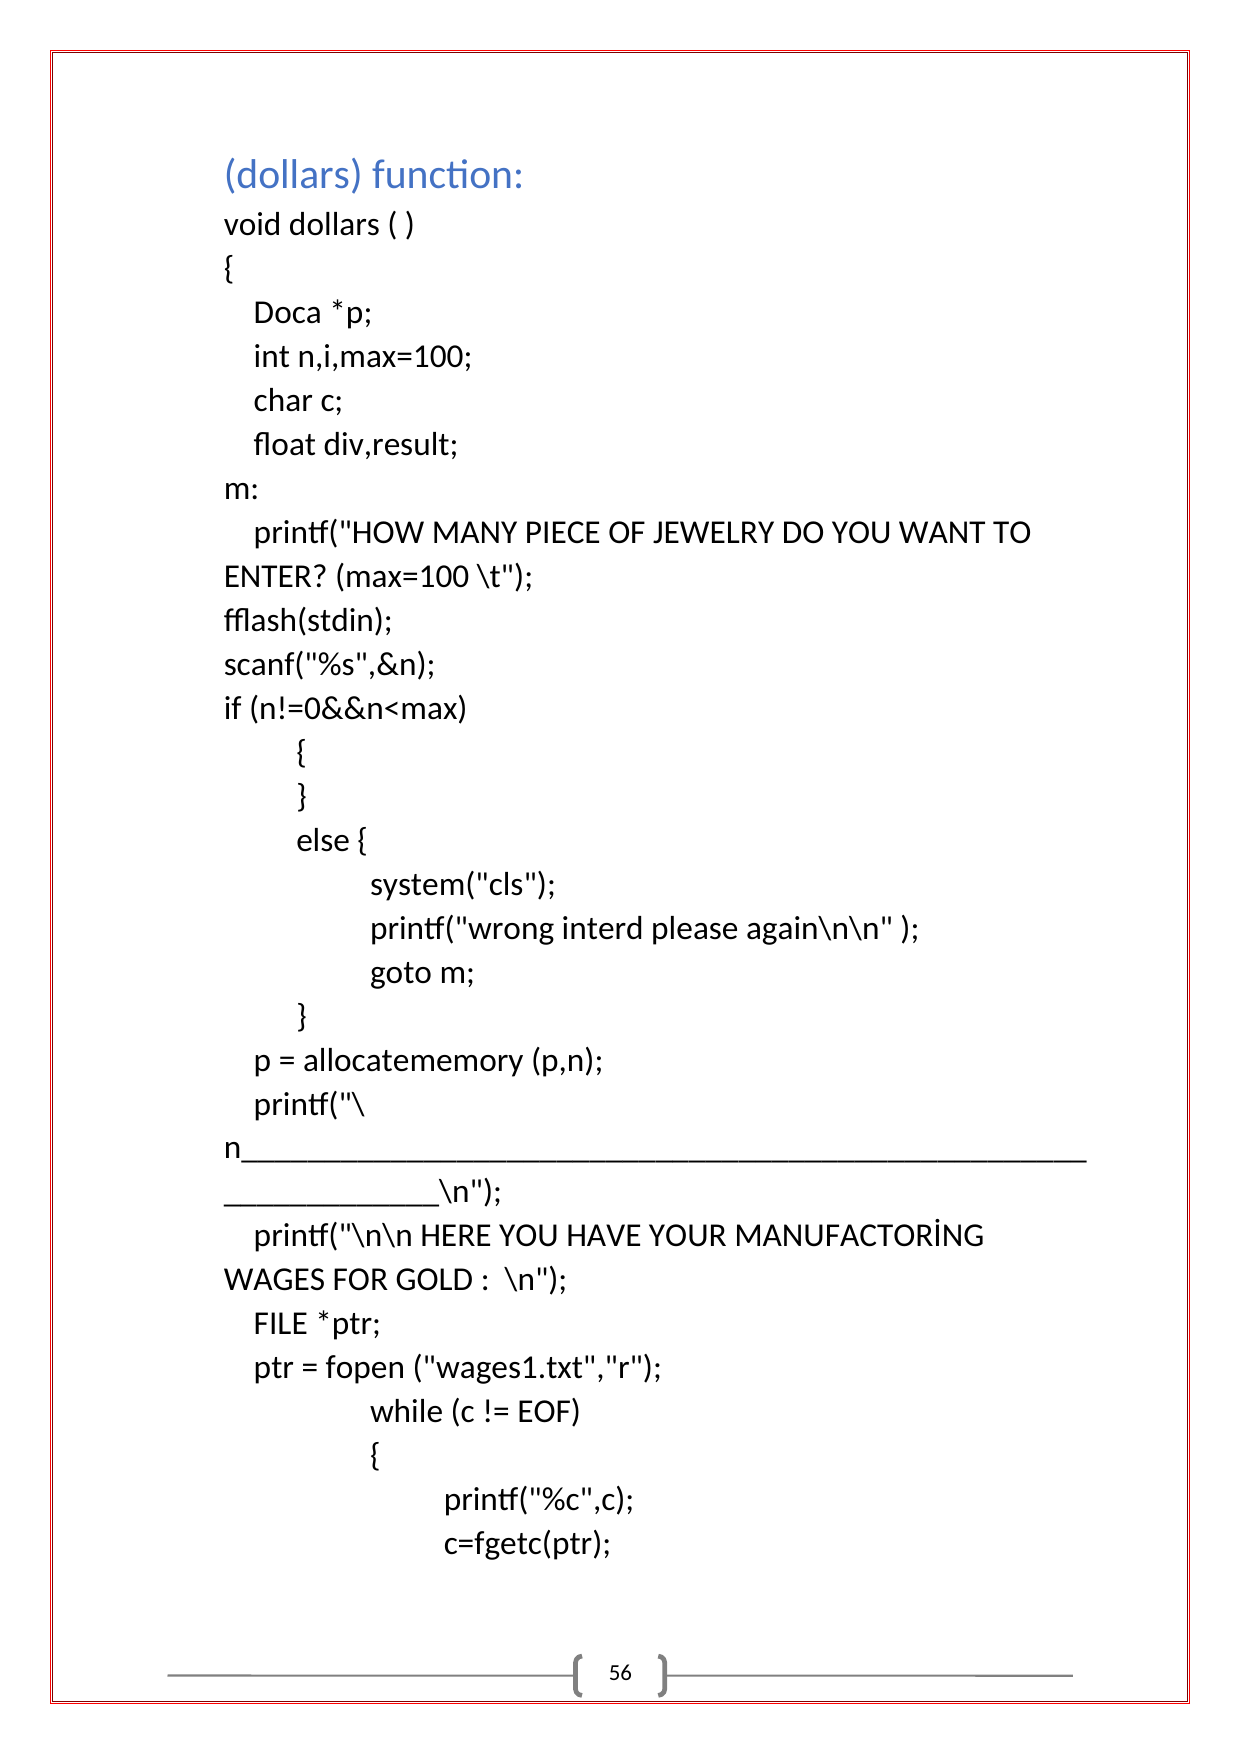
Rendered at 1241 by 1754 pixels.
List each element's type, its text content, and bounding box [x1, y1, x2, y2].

text printf("%c",c); [223, 1478, 1092, 1519]
text FILE *ptr; [223, 1302, 1092, 1343]
text while (c != EOF) [223, 1390, 1092, 1431]
text p = allocatememory (p,n); [223, 1039, 1092, 1079]
text } [223, 775, 1092, 816]
text else { [223, 819, 1092, 859]
text int n,i,max=100; [223, 335, 1092, 376]
text if (n!=0&&n<max) [223, 687, 1092, 728]
text { [223, 1434, 1092, 1475]
text ptr = fopen ("wages1.txt","r"); [223, 1346, 1092, 1387]
text { [223, 247, 1092, 288]
text printf("\n\n HERE YOU HAVE YOUR MANUFACTORİNG WAGES FOR GOLD : \n"); [223, 1214, 1092, 1299]
text { [223, 731, 1092, 772]
text printf("\n________________________________________________________________\n"); [223, 1083, 1092, 1211]
text float div,result; [223, 423, 1092, 464]
text fflash(stdin); [223, 599, 1092, 640]
text c=fgetc(ptr); [223, 1522, 1092, 1563]
text Doca *p; [223, 291, 1092, 332]
text void dollars ( ) [223, 203, 1092, 244]
text (dollars) function: [223, 148, 1092, 199]
text char c; [223, 379, 1092, 420]
text printf("HOW MANY PIECE OF JEWELRY DO YOU WANT TO ENTER? (max=100 \t"); [223, 511, 1092, 596]
text system("cls"); [223, 863, 1092, 903]
text } [223, 995, 1092, 1035]
text printf("wrong interd please again\n\n" ); [223, 907, 1092, 947]
text goto m; [223, 951, 1092, 991]
text scanf("%s",&n); [223, 643, 1092, 684]
text m: [223, 467, 1092, 508]
